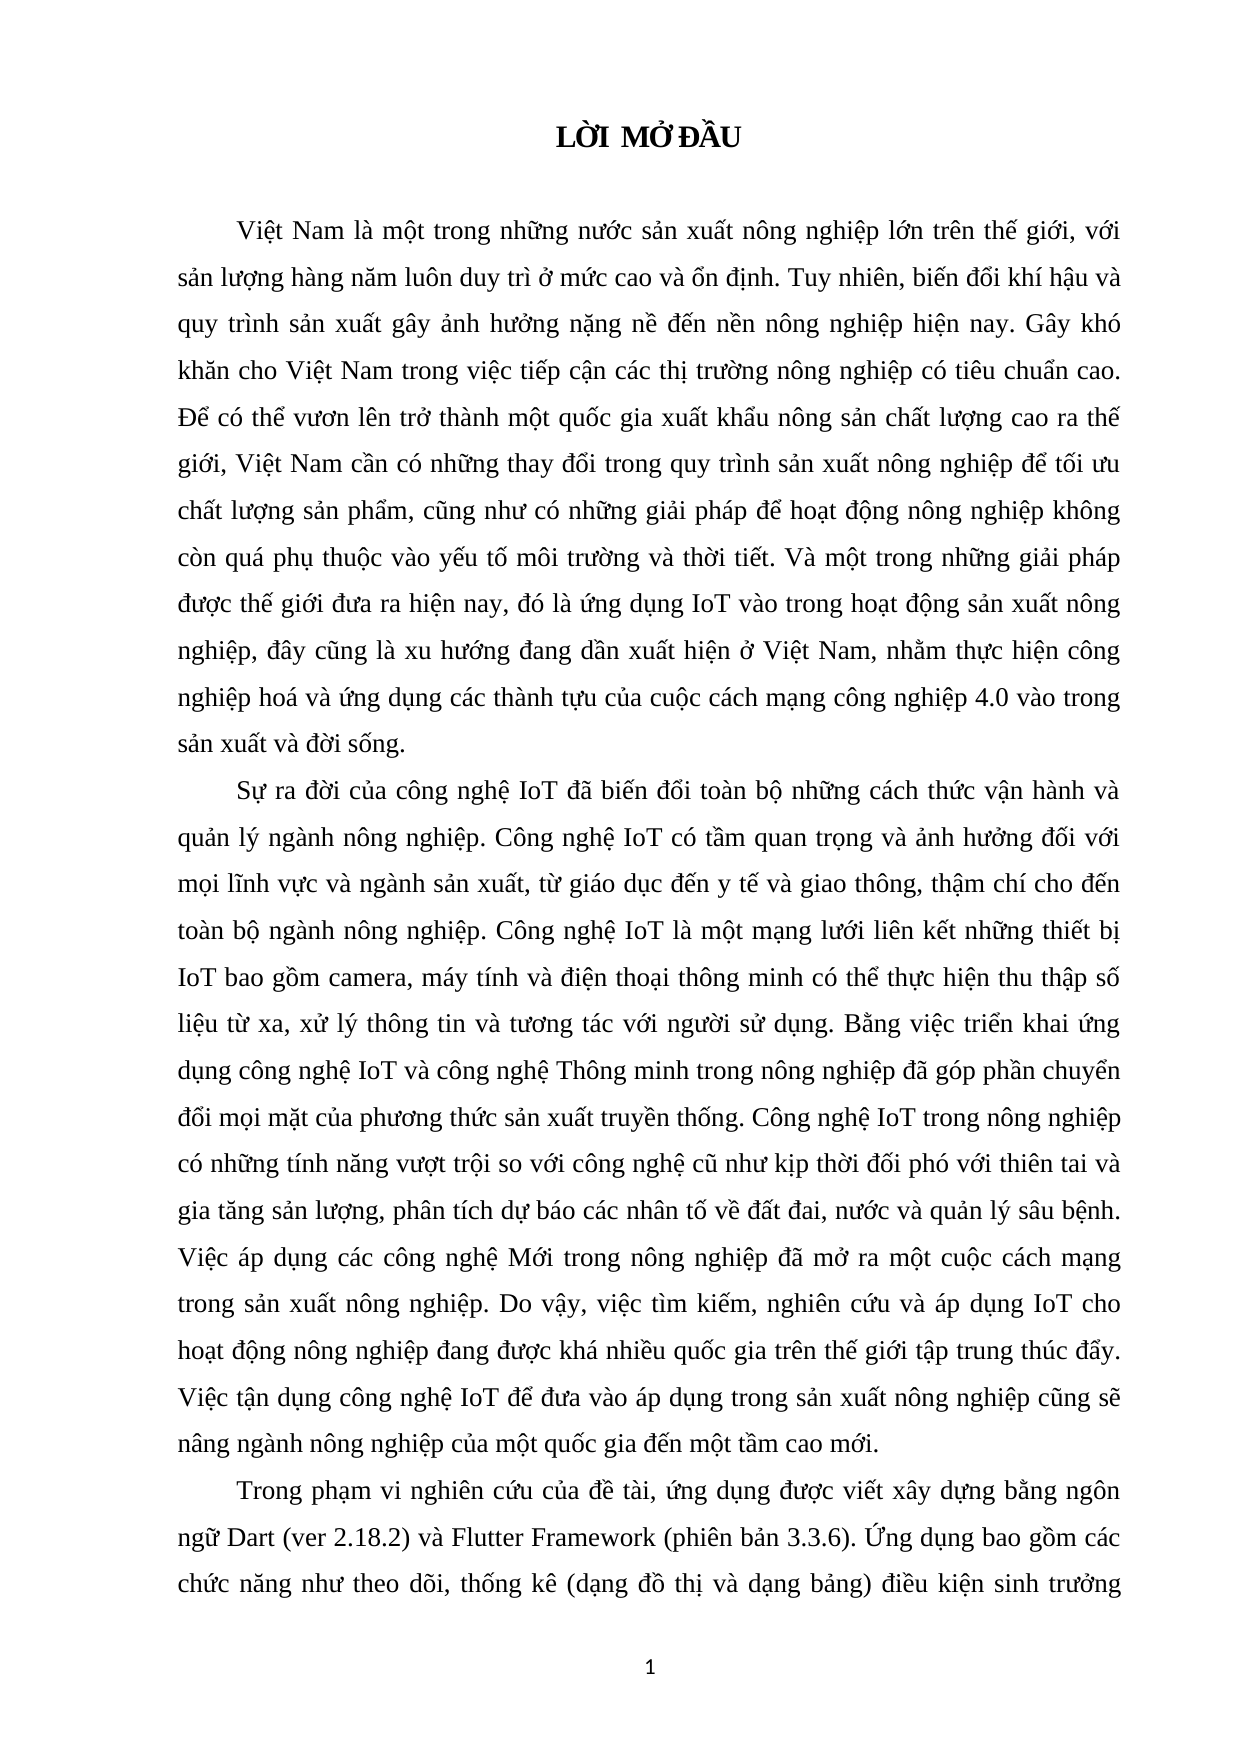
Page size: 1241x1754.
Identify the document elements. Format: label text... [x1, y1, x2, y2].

text Việt Nam là một trong những nước sản xuất nông nghiệp lớn trên thế giới, với sản lượng hàng năm luôn duy trì ở mức cao và ổn định. Tuy nhiên, biến đổi khí hậu và quy trình sản xuất gây ảnh hưởng nặng nề đến nền nông nghiệp hiện nay. Gây khó khăn cho Việt Nam trong việc tiếp cận các thị trường nông nghiệp có tiêu chuẩn cao. Để có thể vươn lên trở thành một quốc gia xuất khẩu nông sản chất lượng cao ra thế giới, Việt Nam cần có những thay đổi trong quy trình sản xuất nông nghiệp để tối ưu chất lượng sản phẩm, cũng như có những giải pháp để hoạt động nông nghiệp không còn quá phụ thuộc vào yếu tố môi trường và thời tiết. Và một trong những giải pháp được thế giới đưa ra hiện nay, đó là ứng dụng IoT vào trong hoạt động sản xuất nông nghiệp, đây cũng là xu hướng đang dần xuất hiện ở Việt Nam, nhằm thực hiện công nghiệp hoá và ứng dụng các thành tựu của cuộc cách mạng công nghiệp 4.0 vào trong sản xuất và đời sống. [177, 214, 1122, 758]
text Sự ra đời của công nghệ IoT đã biến đổi toàn bộ những cách thức vận hành và quản lý ngành nông nghiệp. Công nghệ IoT có tầm quan trọng và ảnh hưởng đối với mọi lĩnh vực và ngành sản xuất, từ giáo dục đến y tế và giao thông, thậm chí cho đến toàn bộ ngành nông nghiệp. Công nghệ IoT là một mạng lưới liên kết những thiết bị IoT bao gồm camera, máy tính và điện thoại thông minh có thể thực hiện thu thập số liệu từ xa, xử lý thông tin và tương tác với người sử dụng. Bằng việc triển khai ứng dụng công nghệ IoT và công nghệ Thông minh trong nông nghiệp đã góp phần chuyển đổi mọi mặt của phương thức sản xuất truyền thống. Công nghệ IoT trong nông nghiệp có những tính năng vượt trội so với công nghệ cũ như kịp thời đối phó với thiên tai và gia tăng sản lượng, phân tích dự báo các nhân tố về đất đai, nước và quản lý sâu bệnh. Việc áp dụng các công nghệ Mới trong nông nghiệp đã mở ra một cuộc cách mạng trong sản xuất nông nghiệp. Do vậy, việc tìm kiếm, nghiên cứu và áp dụng IoT cho hoạt động nông nghiệp đang được khá nhiều quốc gia trên thế giới tập trung thúc đẩy. Việc tận dụng công nghệ IoT để đưa vào áp dụng trong sản xuất nông nghiệp cũng sẽ nâng ngành nông nghiệp của một quốc gia đến một tầm cao mới. [177, 774, 1122, 1458]
title LỜI MỞ ĐẦU [177, 118, 1122, 154]
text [177, 1474, 1122, 1598]
